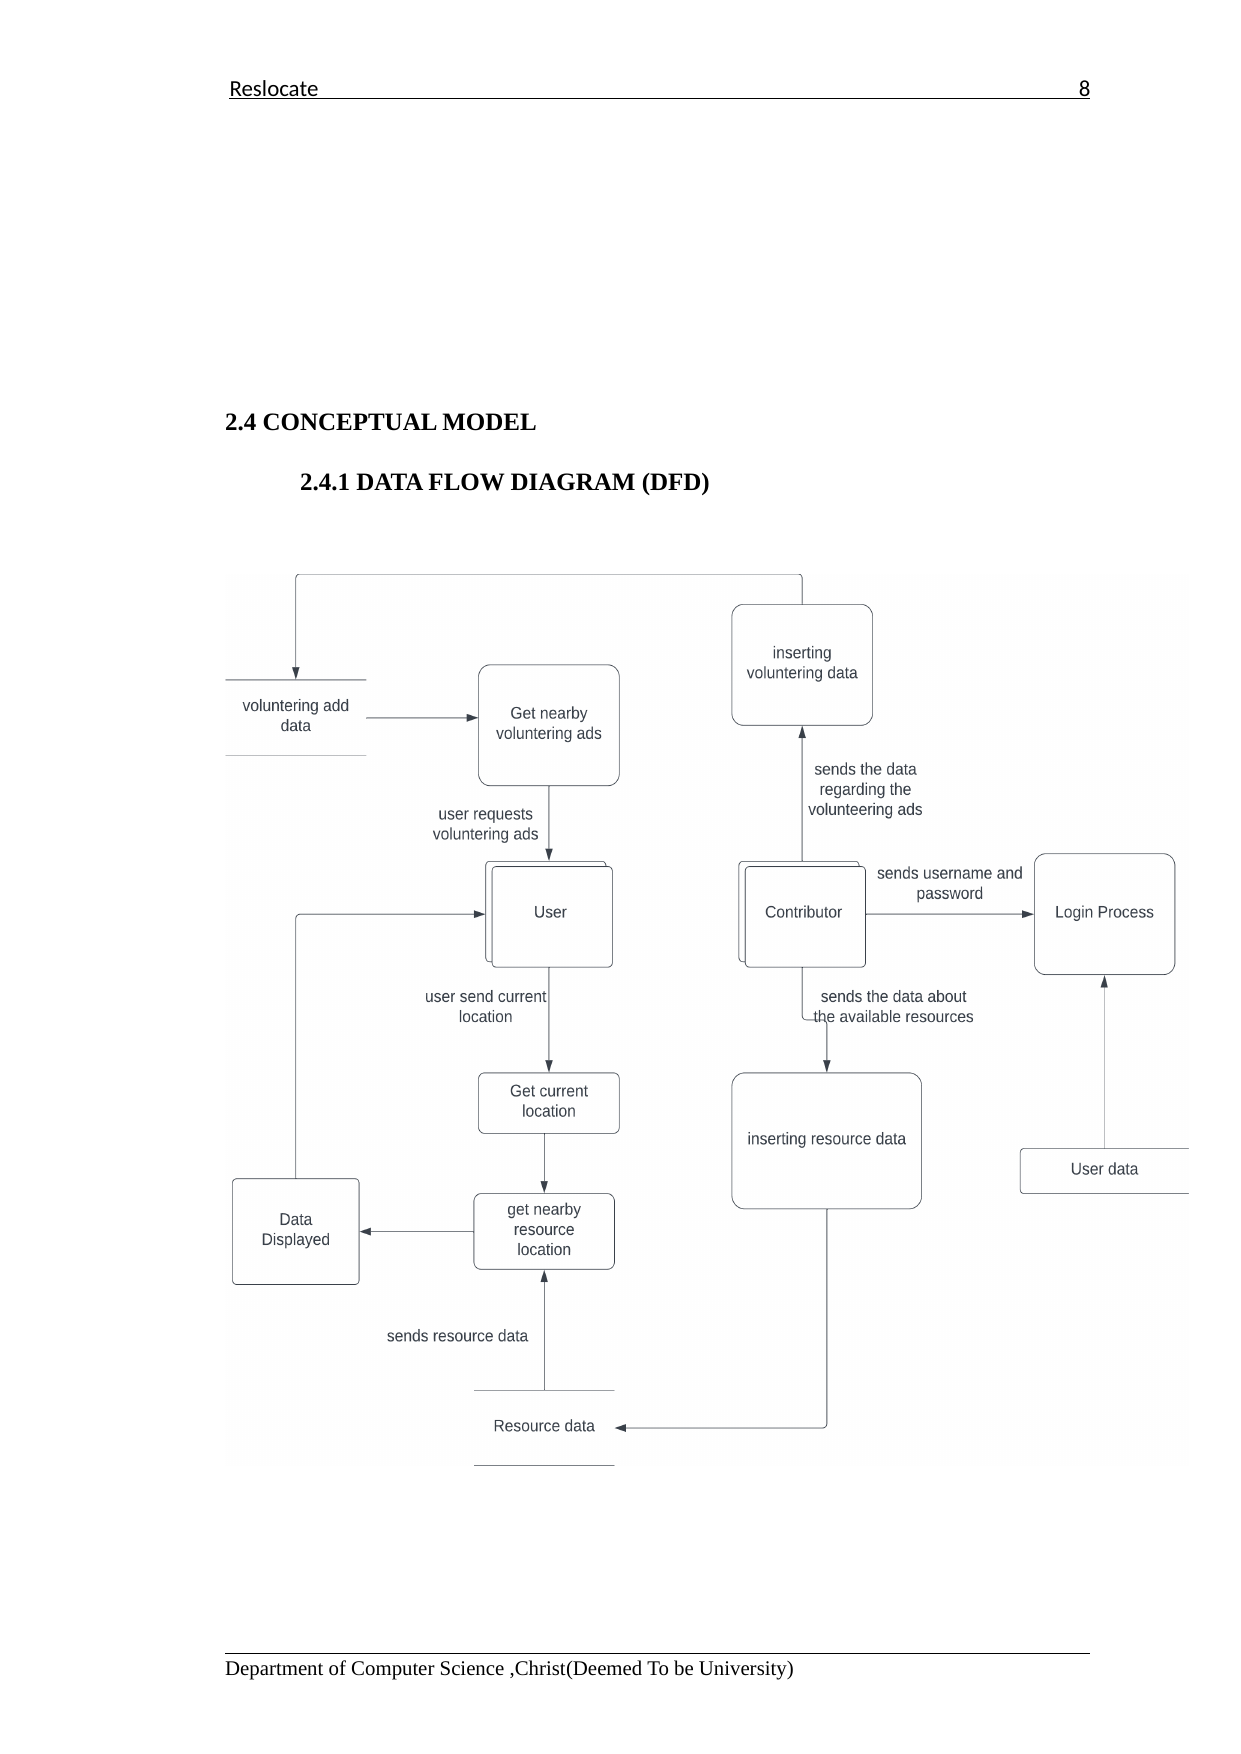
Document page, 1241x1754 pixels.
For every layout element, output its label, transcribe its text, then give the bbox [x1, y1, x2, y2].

text 2.4.1 DATA FLOW DIAGRAM (DFD) [225, 467, 1090, 496]
picture [225, 574, 1189, 1466]
text 2.4 CONCEPTUAL MODEL [225, 407, 1090, 436]
